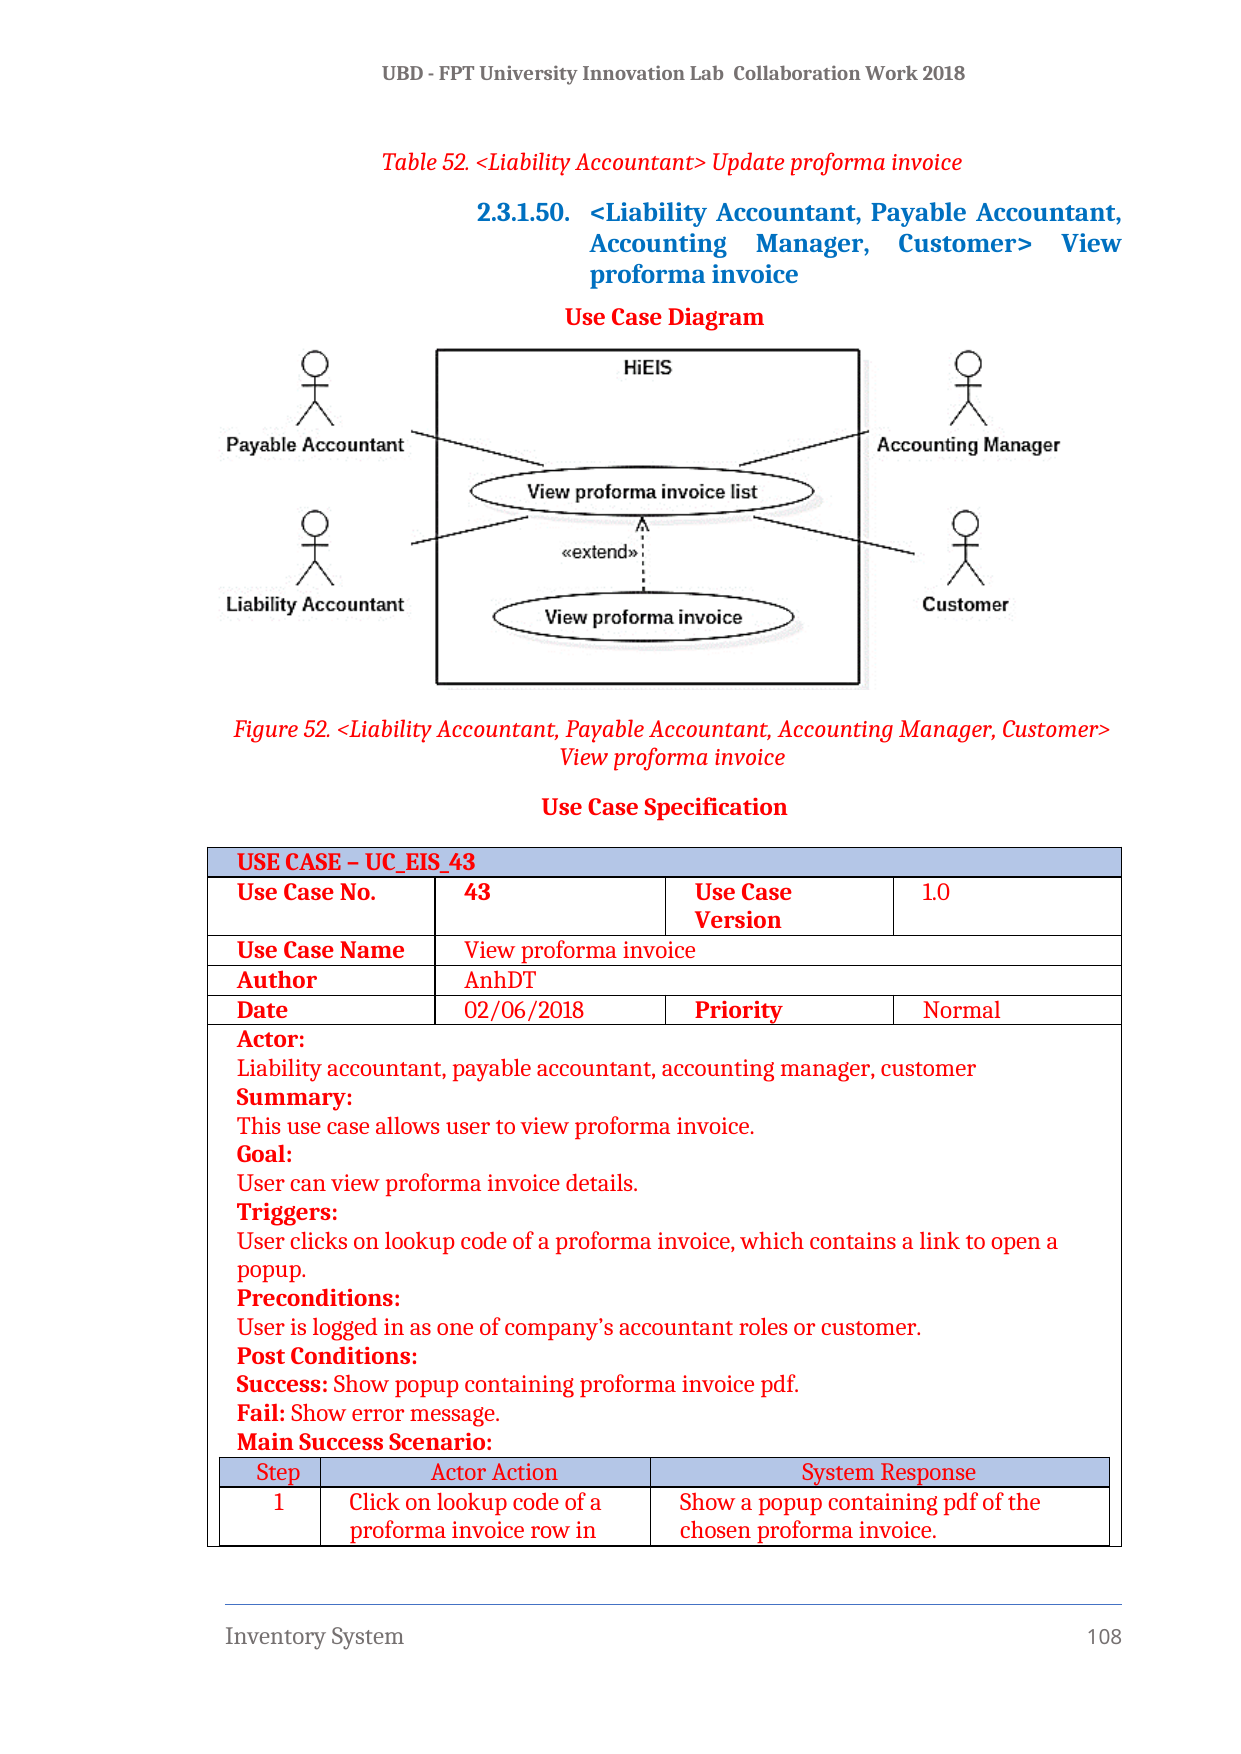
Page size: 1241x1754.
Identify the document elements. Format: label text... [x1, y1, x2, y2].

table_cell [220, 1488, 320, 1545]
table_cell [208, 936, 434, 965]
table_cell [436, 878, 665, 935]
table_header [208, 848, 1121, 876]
text <Liability Accountant, Payable Accountant, Accounting Manager, Customer> View proforma invoice [477, 197, 1122, 291]
list Use Case Specification [207, 793, 1122, 822]
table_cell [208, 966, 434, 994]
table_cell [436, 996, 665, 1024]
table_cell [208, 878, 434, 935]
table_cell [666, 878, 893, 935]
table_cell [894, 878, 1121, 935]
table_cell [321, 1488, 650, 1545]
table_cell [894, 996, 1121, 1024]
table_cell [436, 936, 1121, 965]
picture [206, 336, 1123, 690]
list Use Case Diagram [207, 303, 1122, 332]
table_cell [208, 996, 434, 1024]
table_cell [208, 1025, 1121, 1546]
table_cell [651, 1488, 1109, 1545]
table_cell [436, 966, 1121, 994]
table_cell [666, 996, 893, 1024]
